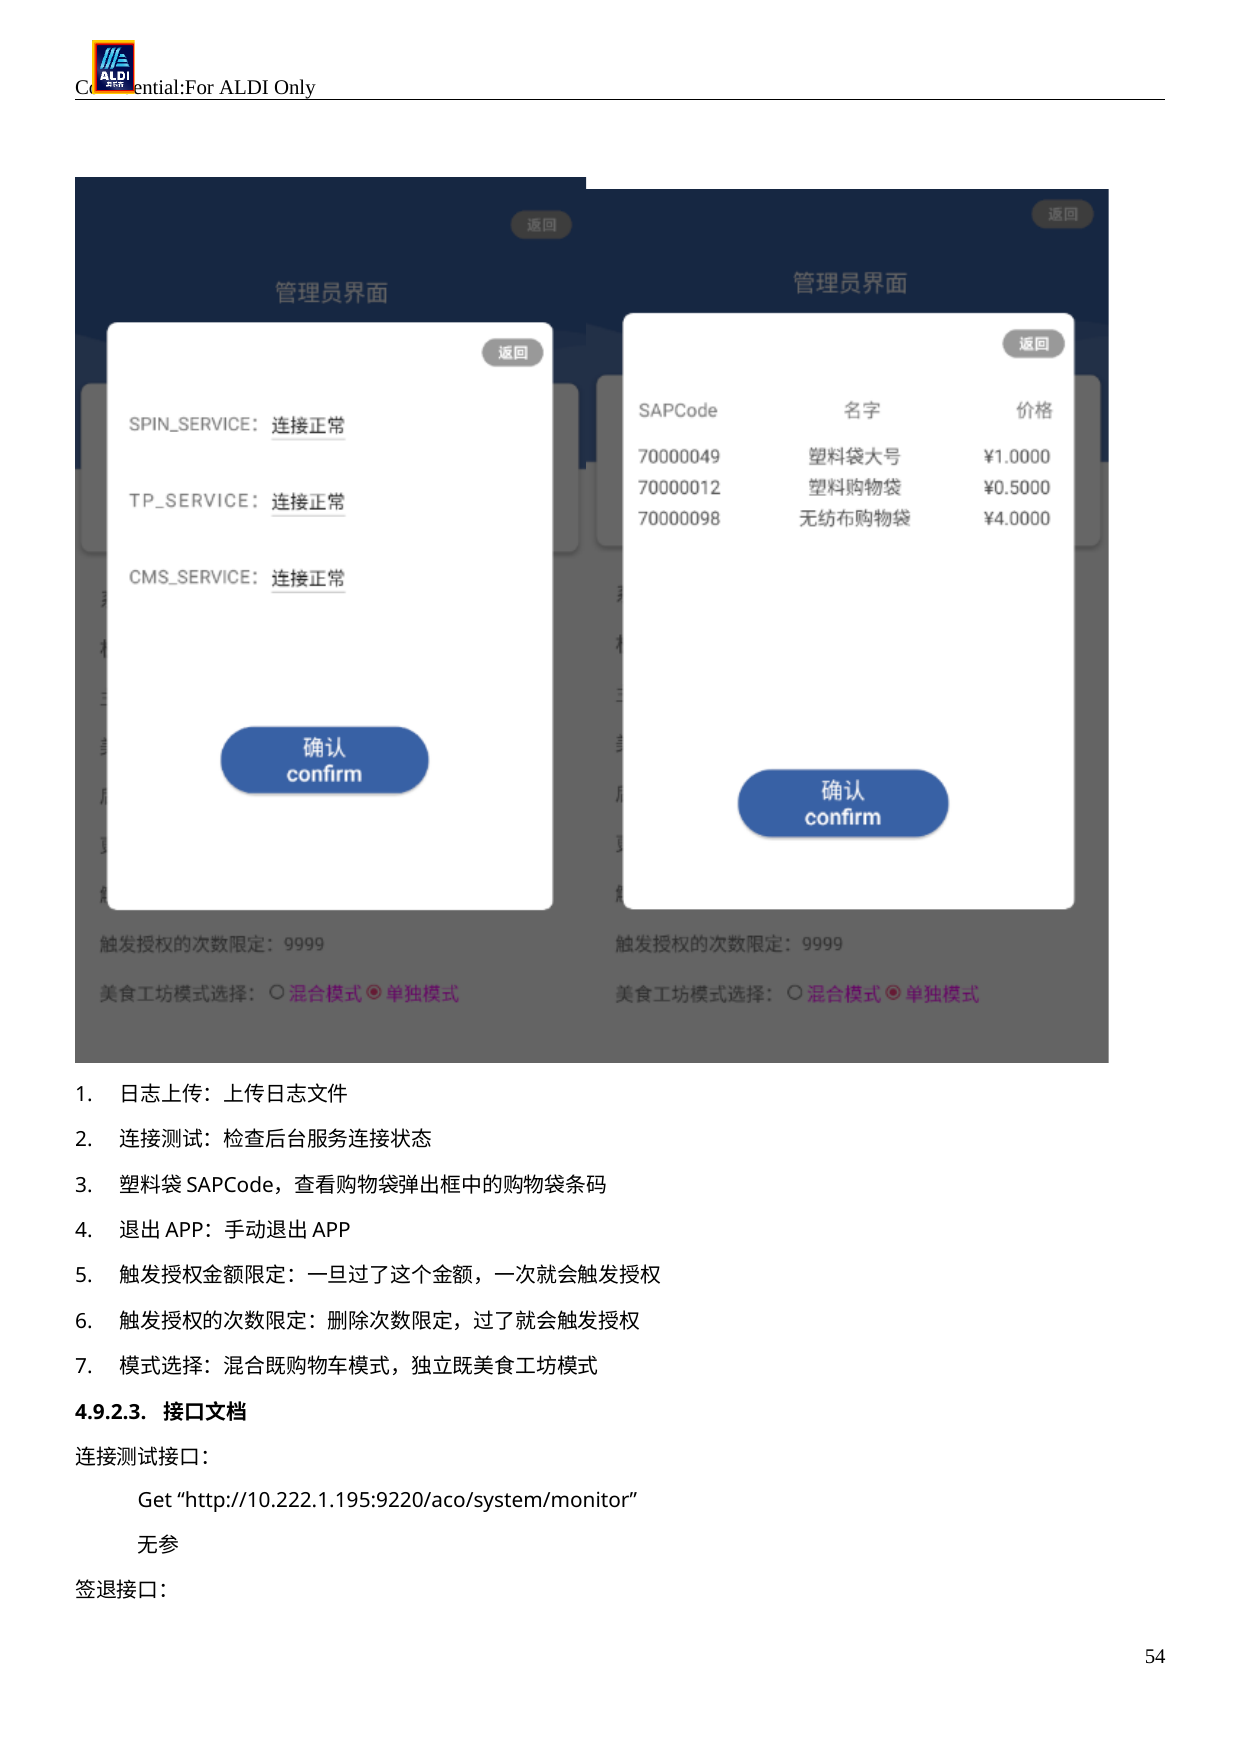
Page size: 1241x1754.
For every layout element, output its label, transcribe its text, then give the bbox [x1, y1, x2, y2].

text Get “http://10.222.1.195:9220/aco/system/monitor” [75, 1486, 1165, 1514]
text 签退接口： [75, 1573, 1165, 1604]
list 接口文档 [75, 1395, 1165, 1425]
list 触发授权的次数限定：删除次数限定，过了就会触发授权 [75, 1304, 1165, 1334]
list 退出APP：手动退出APP [75, 1213, 1165, 1243]
list 触发授权金额限定：一旦过了这个金额，一次就会触发授权 [75, 1259, 1165, 1289]
text 连接测试接口： [75, 1440, 1165, 1471]
picture [75, 177, 1109, 1063]
list 连接测试：检查后台服务连接状态 [75, 1122, 1165, 1153]
text 无参 [75, 1528, 1165, 1558]
list 塑料袋SAPCode，查看购物袋弹出框中的购物袋条码 [75, 1168, 1165, 1198]
picture [90, 39, 135, 92]
list 日志上传：上传日志文件 [75, 1077, 1165, 1107]
list 模式选择：混合既购物车模式，独立既美食工坊模式 [75, 1349, 1165, 1380]
